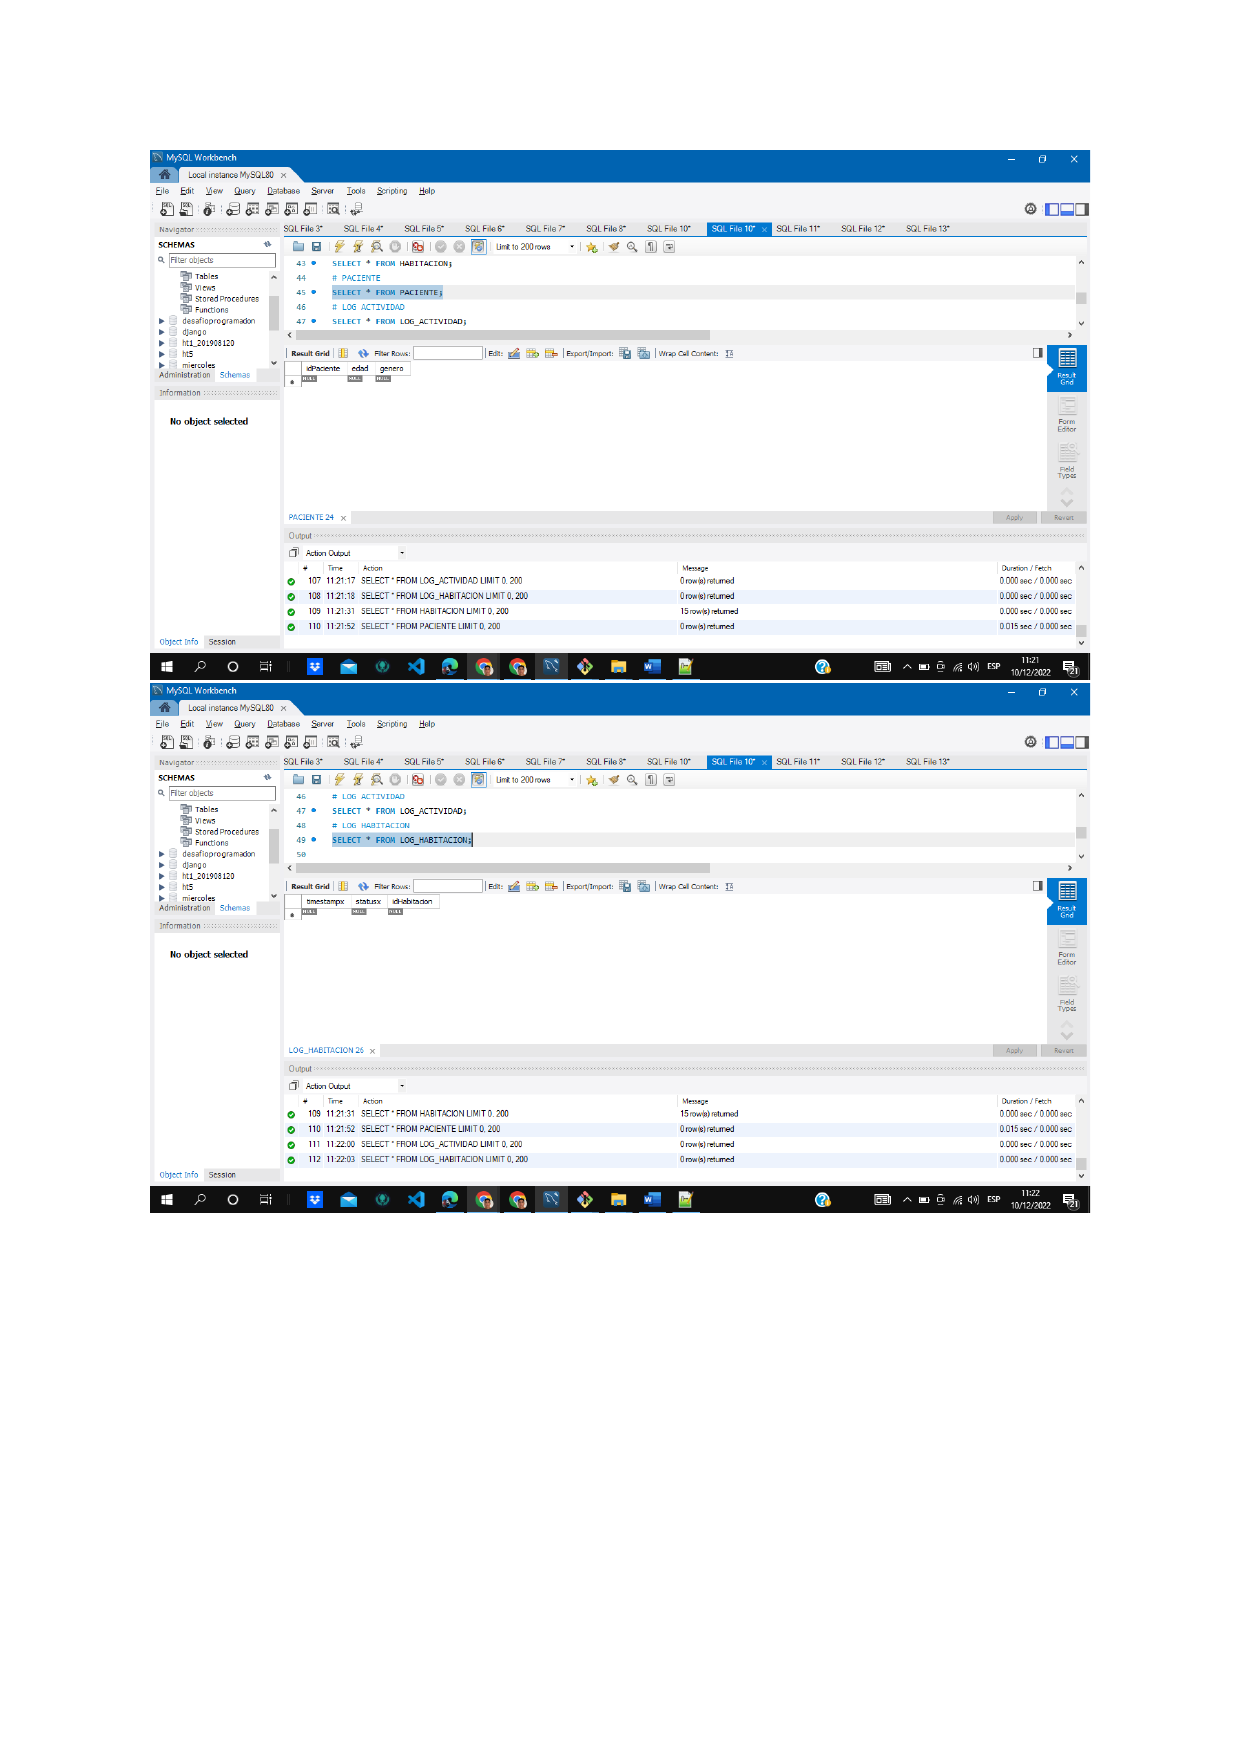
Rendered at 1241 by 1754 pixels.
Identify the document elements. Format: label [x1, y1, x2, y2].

picture [150, 150, 1091, 680]
picture [150, 683, 1091, 1213]
